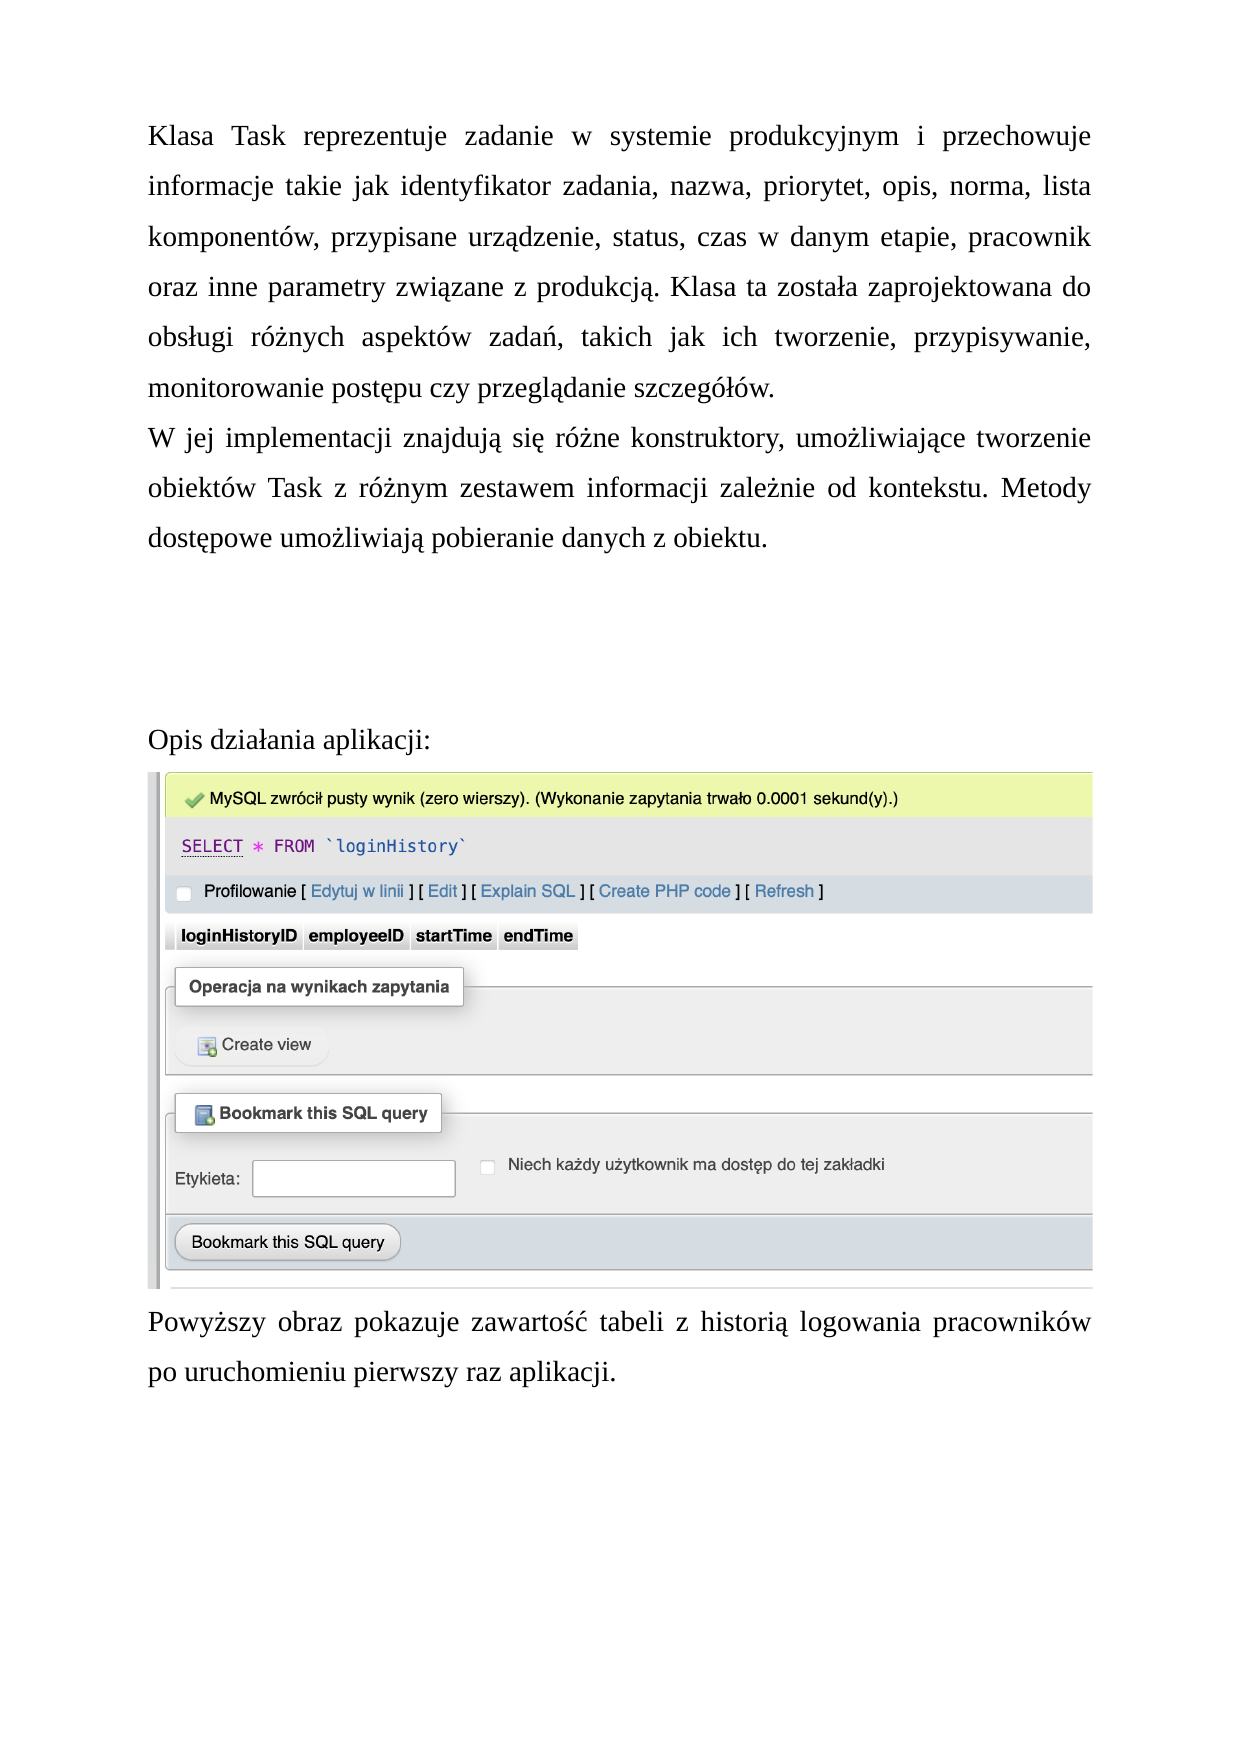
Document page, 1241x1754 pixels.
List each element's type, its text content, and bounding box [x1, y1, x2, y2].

text Klasa Task reprezentuje zadanie w systemie produkcyjnym i przechowuje informacje takie jak identyfikator zadania, nazwa, priorytet, opis, norma, lista komponentów, przypisane urządzenie, status, czas w danym etapie, pracownik oraz inne parametry związane z produkcją. Klasa ta została zaprojektowana do obsługi różnych aspektów zadań, takich jak ich tworzenie, przypisywanie, monitorowanie postępu czy przeglądanie szczegółów. [148, 118, 1092, 403]
text Powyższy obraz pokazuje zawartość tabeli z historią logowania pracowników po uruchomieniu pierwszy raz aplikacji. [148, 1304, 1092, 1388]
text Opis działania aplikacji: [148, 722, 1092, 755]
text W jej implementacji znajdują się różne konstruktory, umożliwiające tworzenie obiektów Task z różnym zestawem informacji zależnie od kontekstu. Metody dostępowe umożliwiają pobieranie danych z obiektu. [148, 420, 1092, 554]
picture [147, 772, 1093, 1289]
